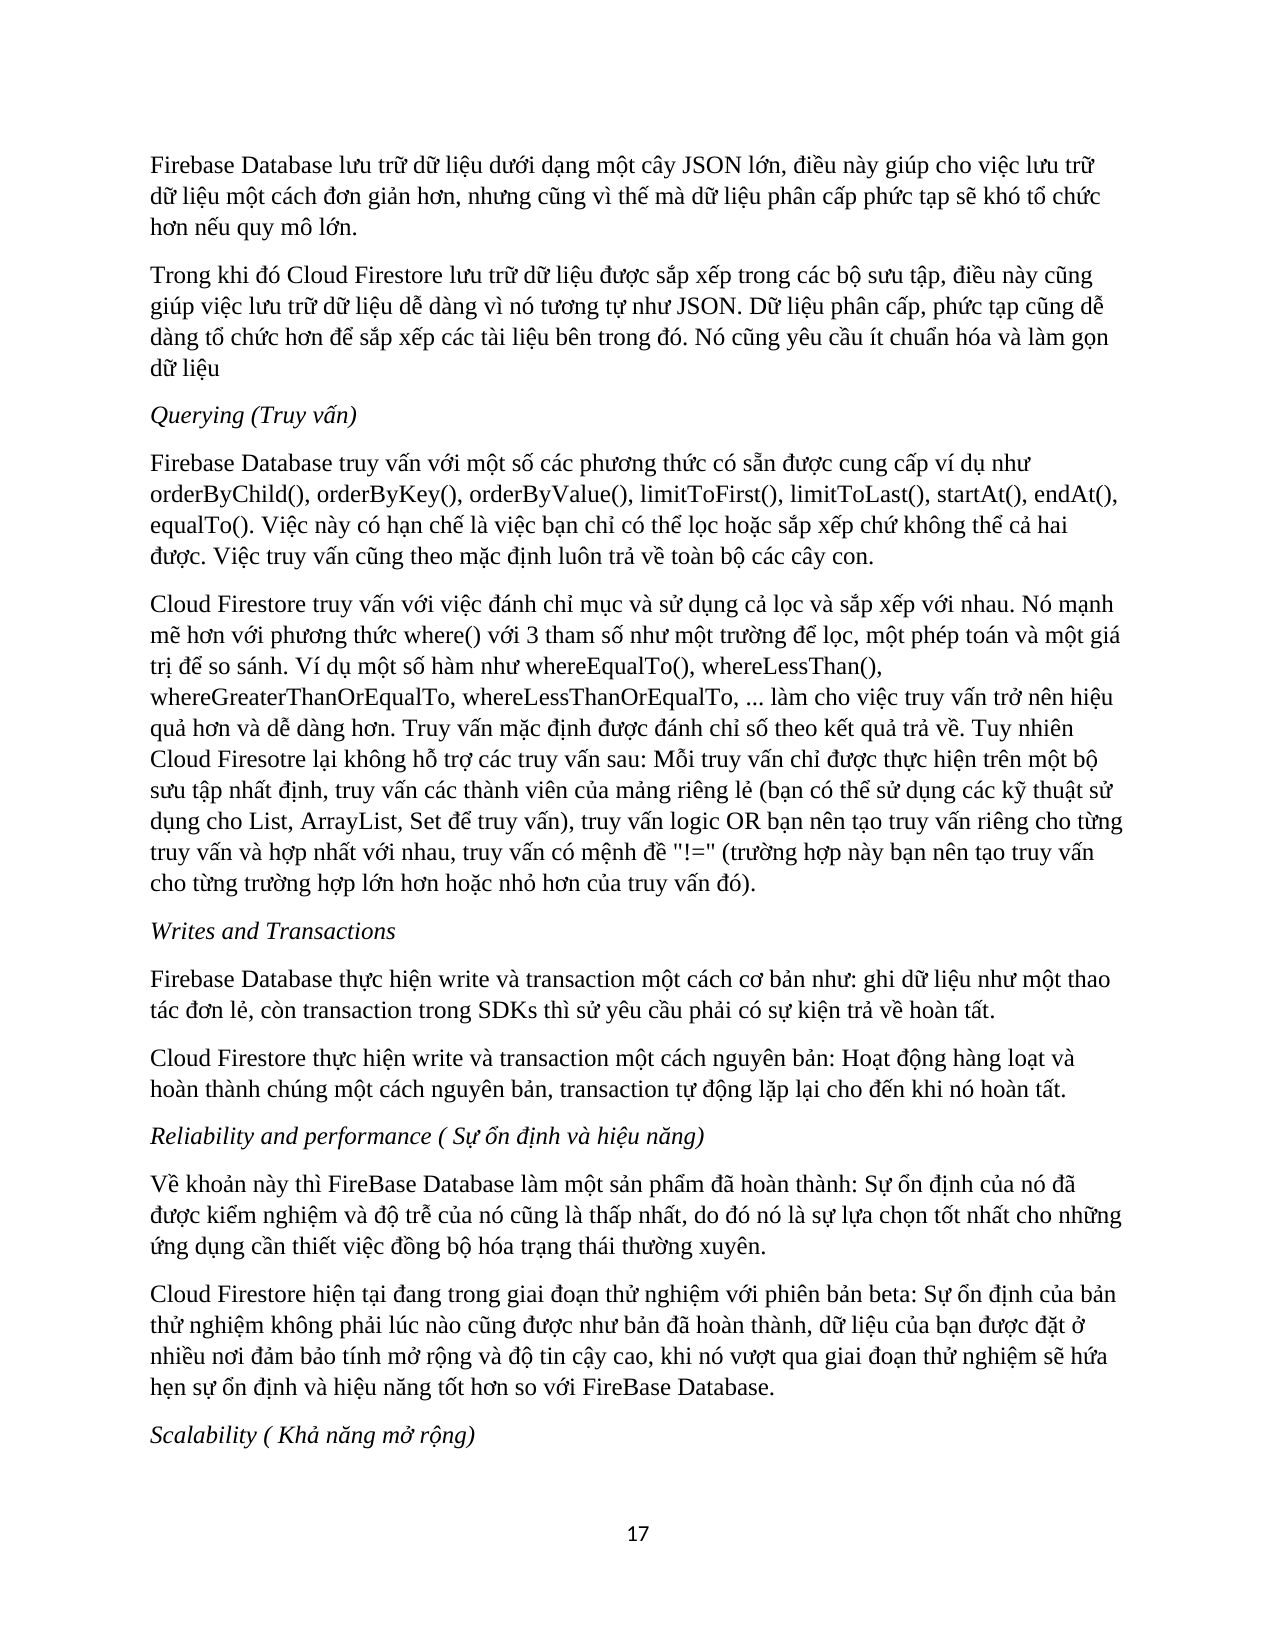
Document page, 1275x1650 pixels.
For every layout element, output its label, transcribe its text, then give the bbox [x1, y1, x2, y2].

text Firebase Database lưu trữ dữ liệu dưới dạng một cây JSON lớn, điều này giúp cho việc lưu trữ dữ liệu một cách đơn giản hơn, nhưng cũng vì thế mà dữ liệu phân cấp phức tạp sẽ khó tổ chức hơn nếu quy mô lớn. [150, 150, 1125, 241]
text Writes and Transactions [150, 916, 1125, 945]
text Trong khi đó Cloud Firestore lưu trữ dữ liệu được sắp xếp trong các bộ sưu tập, điều này cũng giúp việc lưu trữ dữ liệu dễ dàng vì nó tương tự như JSON. Dữ liệu phân cấp, phức tạp cũng dễ dàng tổ chức hơn để sắp xếp các tài liệu bên trong đó. Nó cũng yêu cầu ít chuẩn hóa và làm gọn dữ liệu [150, 260, 1125, 382]
text Về khoản này thì FireBase Database làm một sản phẩm đã hoàn thành: Sự ổn định của nó đã được kiểm nghiệm và độ trễ của nó cũng là thấp nhất, do đó nó là sự lựa chọn tốt nhất cho những ứng dụng cần thiết việc đồng bộ hóa trạng thái thường xuyên. [150, 1169, 1125, 1260]
text Querying (Truy vấn) [150, 401, 1125, 429]
text Firebase Database thực hiện write và transaction một cách cơ bản như: ghi dữ liệu như một thao tác đơn lẻ, còn transaction trong SDKs thì sử yêu cầu phải có sự kiện trả về hoàn tất. [150, 964, 1125, 1024]
text Reliability and performance ( Sự ổn định và hiệu năng) [150, 1121, 1125, 1150]
text Cloud Firestore truy vấn với việc đánh chỉ mục và sử dụng cả lọc và sắp xếp với nhau. Nó mạnh mẽ hơn với phương thức where() với 3 tham số như một trường để lọc, một phép toán và một giá trị để so sánh. Ví dụ một số hàm như whereEqualTo(), whereLessThan(), whereGreaterThanOrEqualTo, whereLessThanOrEqualTo, ... làm cho việc truy vấn trở nên hiệu quả hơn và dễ dàng hơn. Truy vấn mặc định được đánh chỉ số theo kết quả trả về. Tuy nhiên Cloud Firesotre lại không hỗ trợ các truy vấn sau: Mỗi truy vấn chỉ được thực hiện trên một bộ sưu tập nhất định, truy vấn các thành viên của mảng riêng lẻ (bạn có thể sử dụng các kỹ thuật sử dụng cho List, ArrayList, Set để truy vấn), truy vấn logic OR bạn nên tạo truy vấn riêng cho từng truy vấn và hợp nhất với nhau, truy vấn có mệnh đề "!=" (trường hợp này bạn nên tạo truy vấn cho từng trường hợp lớn hơn hoặc nhỏ hơn của truy vấn đó). [150, 589, 1125, 897]
text Cloud Firestore thực hiện write và transaction một cách nguyên bản: Hoạt động hàng loạt và hoàn thành chúng một cách nguyên bản, transaction tự động lặp lại cho đến khi nó hoàn tất. [150, 1043, 1125, 1102]
text Scalability ( Khả năng mở rộng) [150, 1420, 1125, 1448]
text Cloud Firestore hiện tại đang trong giai đoạn thử nghiệm với phiên bản beta: Sự ổn định của bản thử nghiệm không phải lúc nào cũng được như bản đã hoàn thành, dữ liệu của bạn được đặt ở nhiều nơi đảm bảo tính mở rộng và độ tin cậy cao, khi nó vượt qua giai đoạn thử nghiệm sẽ hứa hẹn sự ổn định và hiệu năng tốt hơn so với FireBase Database. [150, 1279, 1125, 1401]
text Firebase Database truy vấn với một số các phương thức có sẵn được cung cấp ví dụ như orderByChild(), orderByKey(), orderByValue(), limitToFirst(), limitToLast(), startAt(), endAt(), equalTo(). Việc này có hạn chế là việc bạn chỉ có thể lọc hoặc sắp xếp chứ không thể cả hai được. Việc truy vấn cũng theo mặc định luôn trả về toàn bộ các cây con. [150, 448, 1125, 570]
